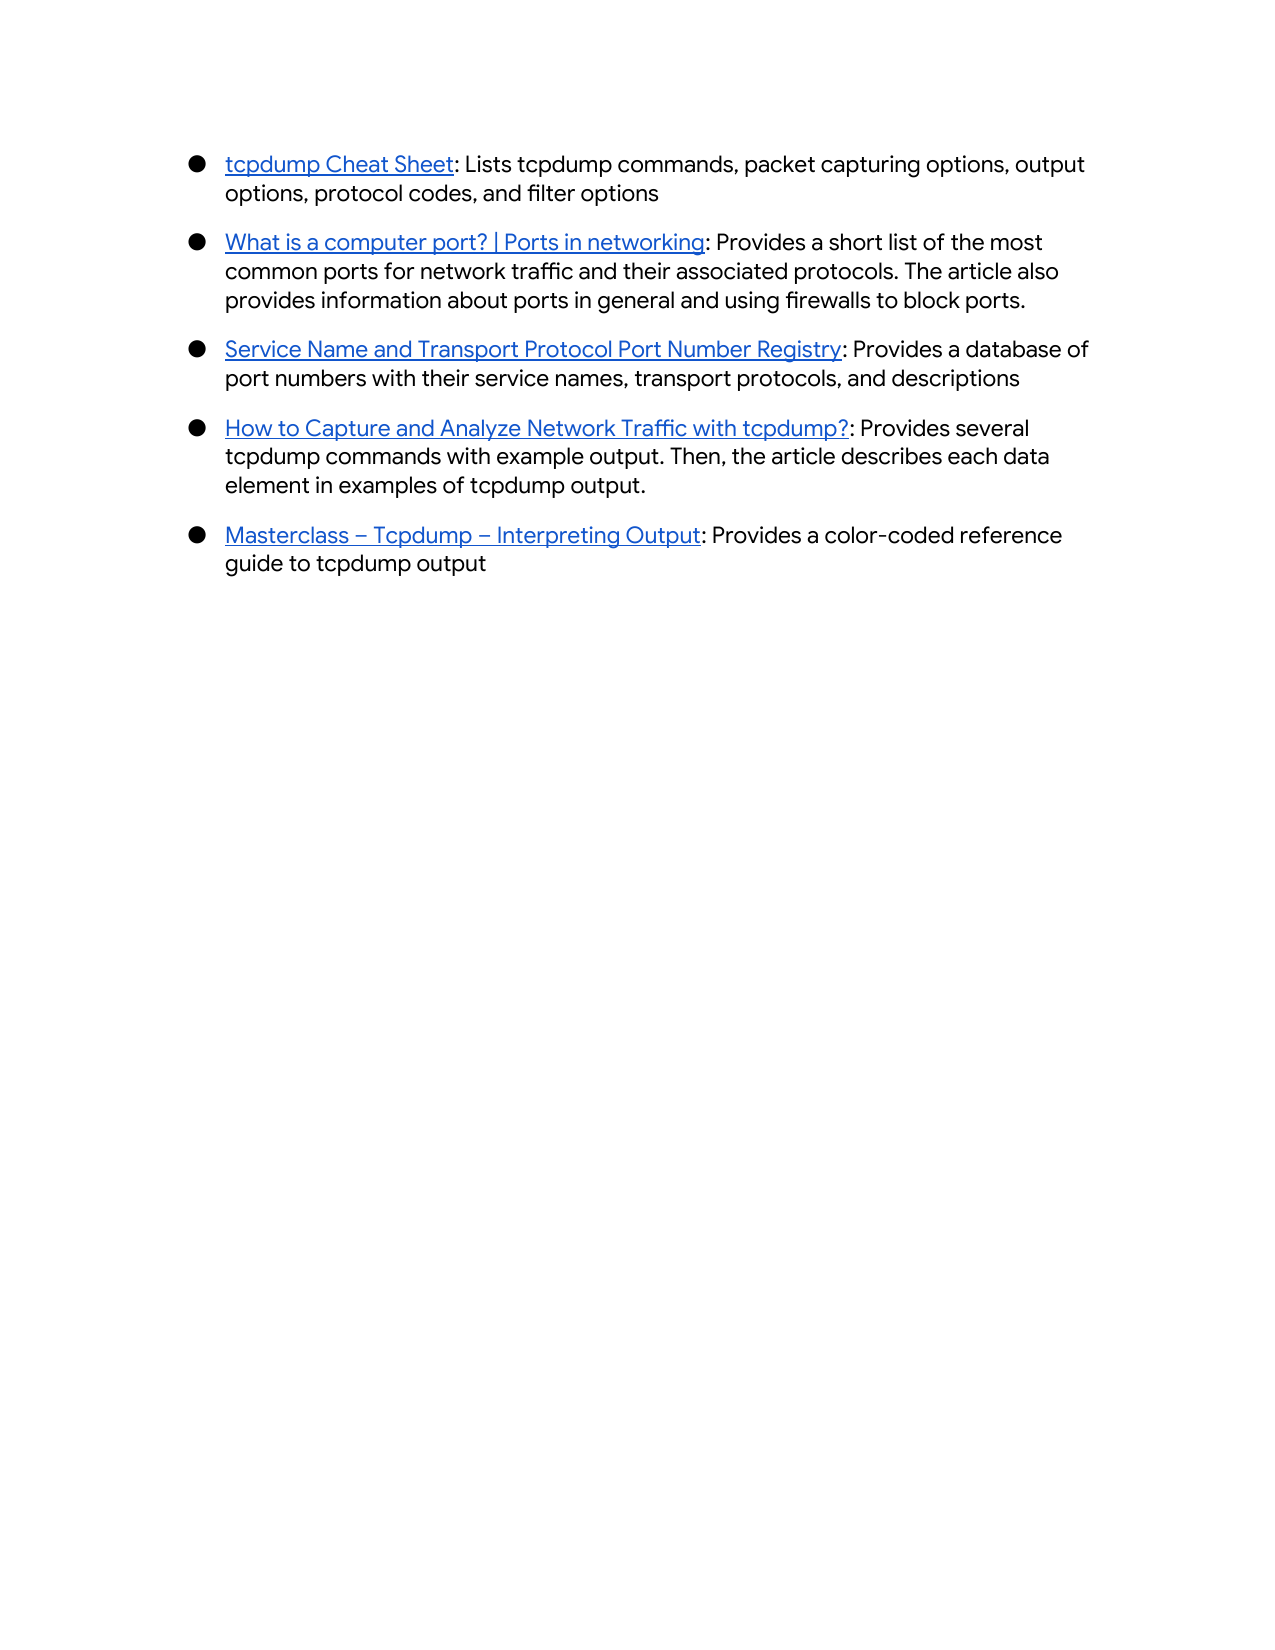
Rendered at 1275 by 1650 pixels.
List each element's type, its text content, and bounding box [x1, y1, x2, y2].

list Service Name and Transport Protocol Port Number Registry: Provides a database of port numbers with their service names, transport protocols, and descriptions [187, 335, 1125, 393]
list How to Capture and Analyze Network Traffic with tcpdump?: Provides several tcpdump commands with example output. Then, the article describes each data element in examples of tcpdump output. [187, 414, 1125, 500]
list tcpdump Cheat Sheet: Lists tcpdump commands, packet capturing options, output options, protocol codes, and filter options [187, 150, 1125, 207]
list Masterclass – Tcpdump – Interpreting Output: Provides a color-coded reference guide to tcpdump output [187, 521, 1125, 578]
list What is a computer port? | Ports in networking: Provides a short list of the most common ports for network traffic and their associated protocols. The article also provides information about ports in general and using firewalls to block ports. [187, 228, 1125, 314]
